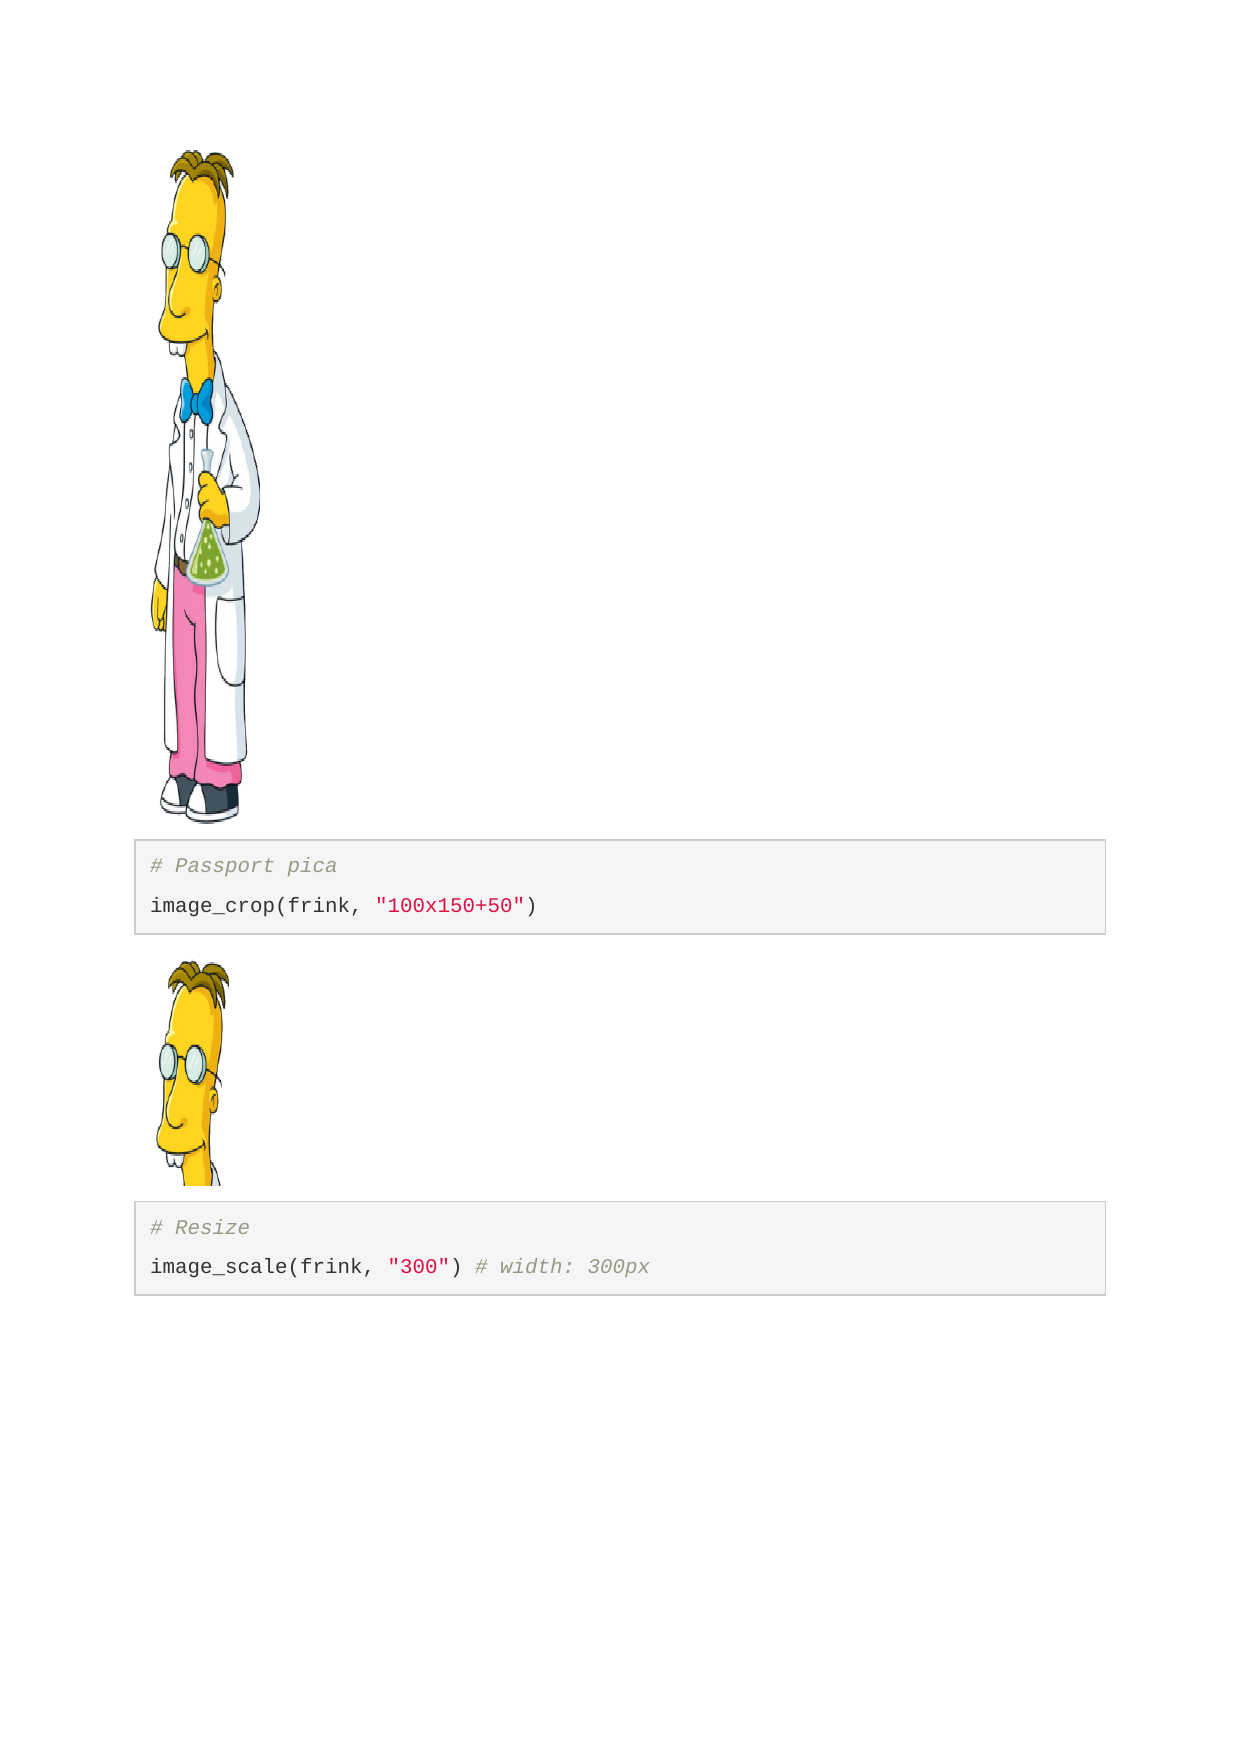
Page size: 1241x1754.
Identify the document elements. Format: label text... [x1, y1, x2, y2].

text # Passport pica [136, 841, 1105, 879]
picture [150, 150, 260, 824]
text image_scale(frink, "300") # width: 300px [136, 1240, 1105, 1294]
picture [150, 950, 229, 1186]
text # Resize [136, 1202, 1105, 1240]
text image_crop(frink, "100x150+50") [136, 879, 1105, 933]
